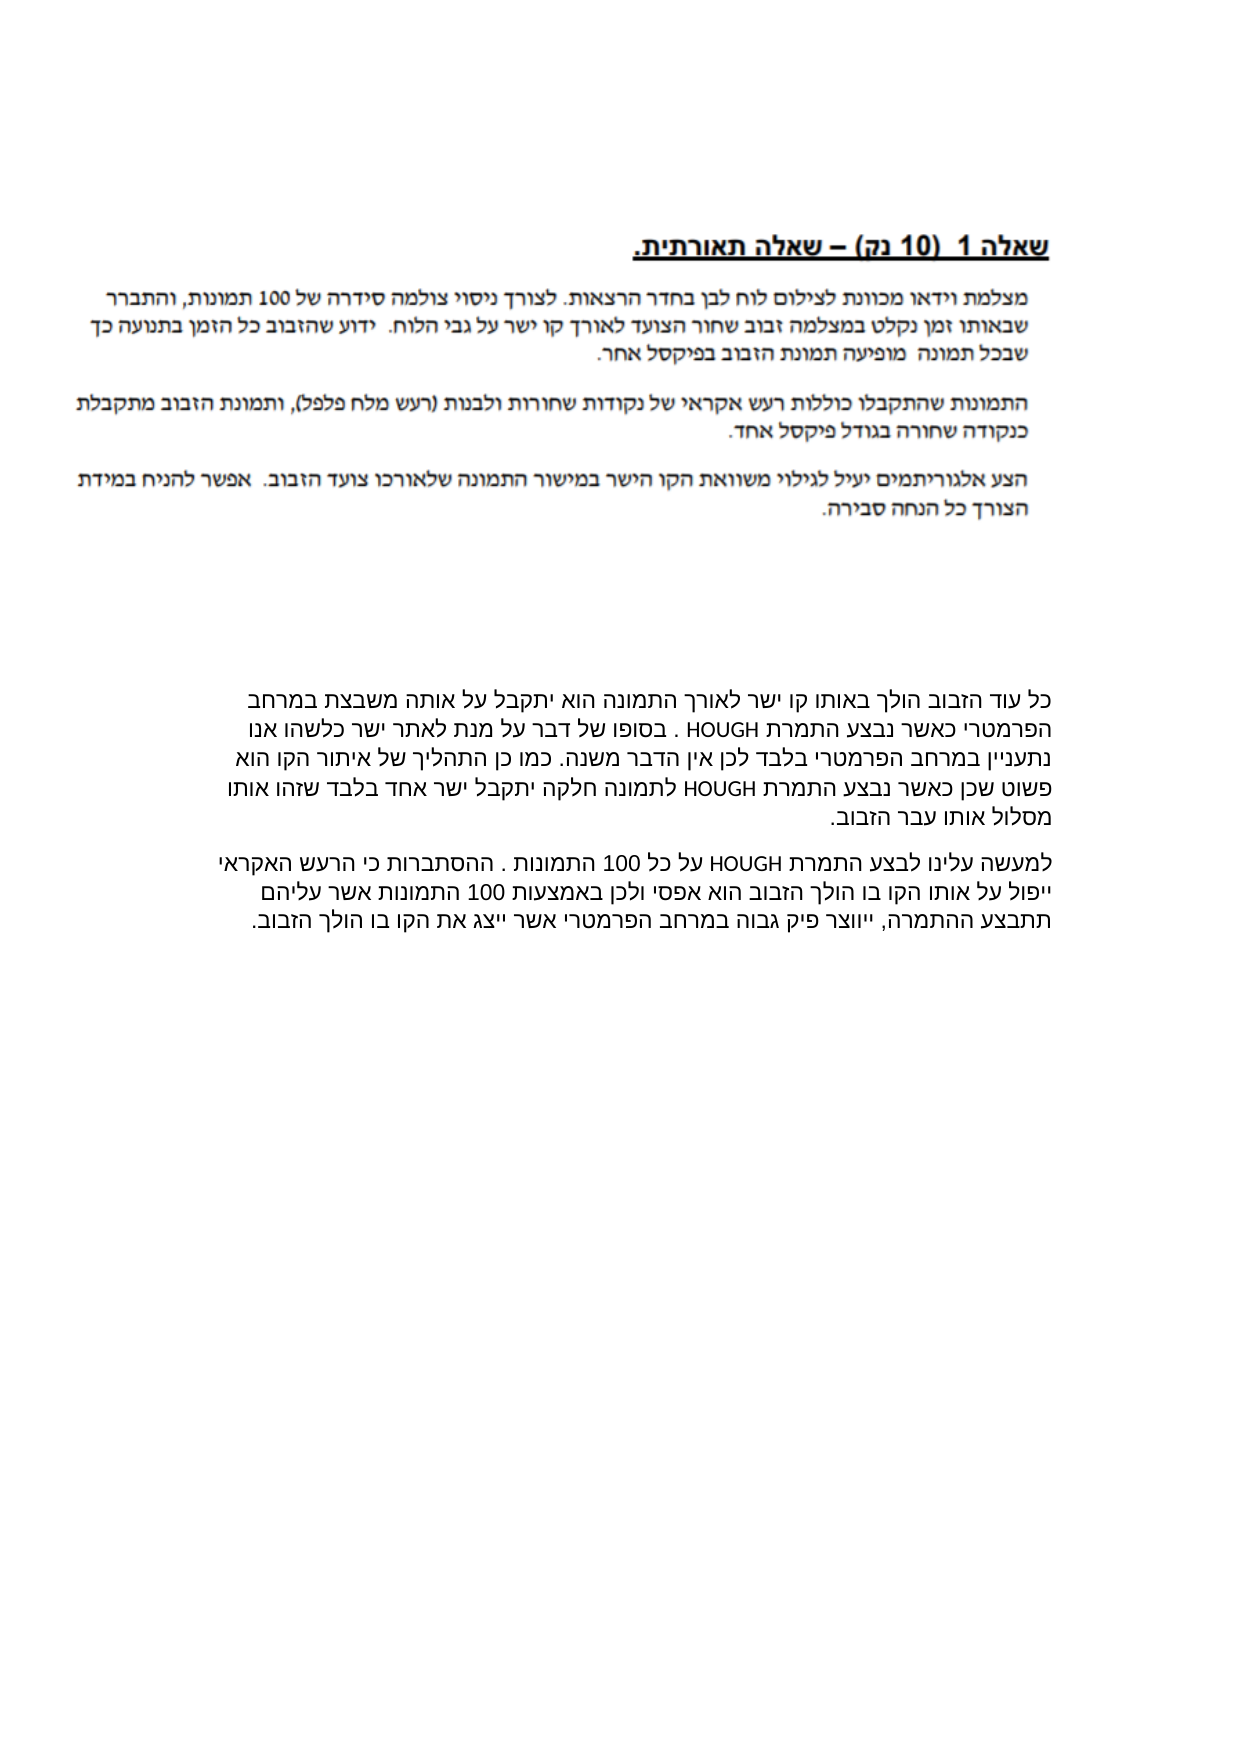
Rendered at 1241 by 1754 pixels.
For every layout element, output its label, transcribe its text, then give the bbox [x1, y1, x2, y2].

text כל עוד הזבוב הולך באותו קו ישר לאורך התמונה הוא יתקבל על אותה משבצת במרחב הפרמטרי כאשר נבצע התמרת HOUGH . בסופו של דבר על מנת לאתר ישר כלשהו אנו נתעניין במרחב הפרמטרי בלבד לכן אין הדבר משנה. כמו כן התהליך של איתור הקו הוא פשוט שכן כאשר נבצע התמרת HOUGH לתמונה חלקה יתקבל ישר אחד בלבד שזהו אותו מסלול אותו עבר הזבוב. [187, 687, 1053, 830]
picture [52, 229, 1053, 525]
text למעשה עלינו לבצע התמרת HOUGH על כל 100 התמונות . ההסתברות כי הרעש האקראי ייפול על אותו הקו בו הולך הזבוב הוא אפסי ולכן באמצעות 100 התמונות אשר עליהם תתבצע ההתמרה, ייווצר פיק גבוה במרחב הפרמטרי אשר ייצג את הקו בו הולך הזבוב. [187, 849, 1053, 934]
